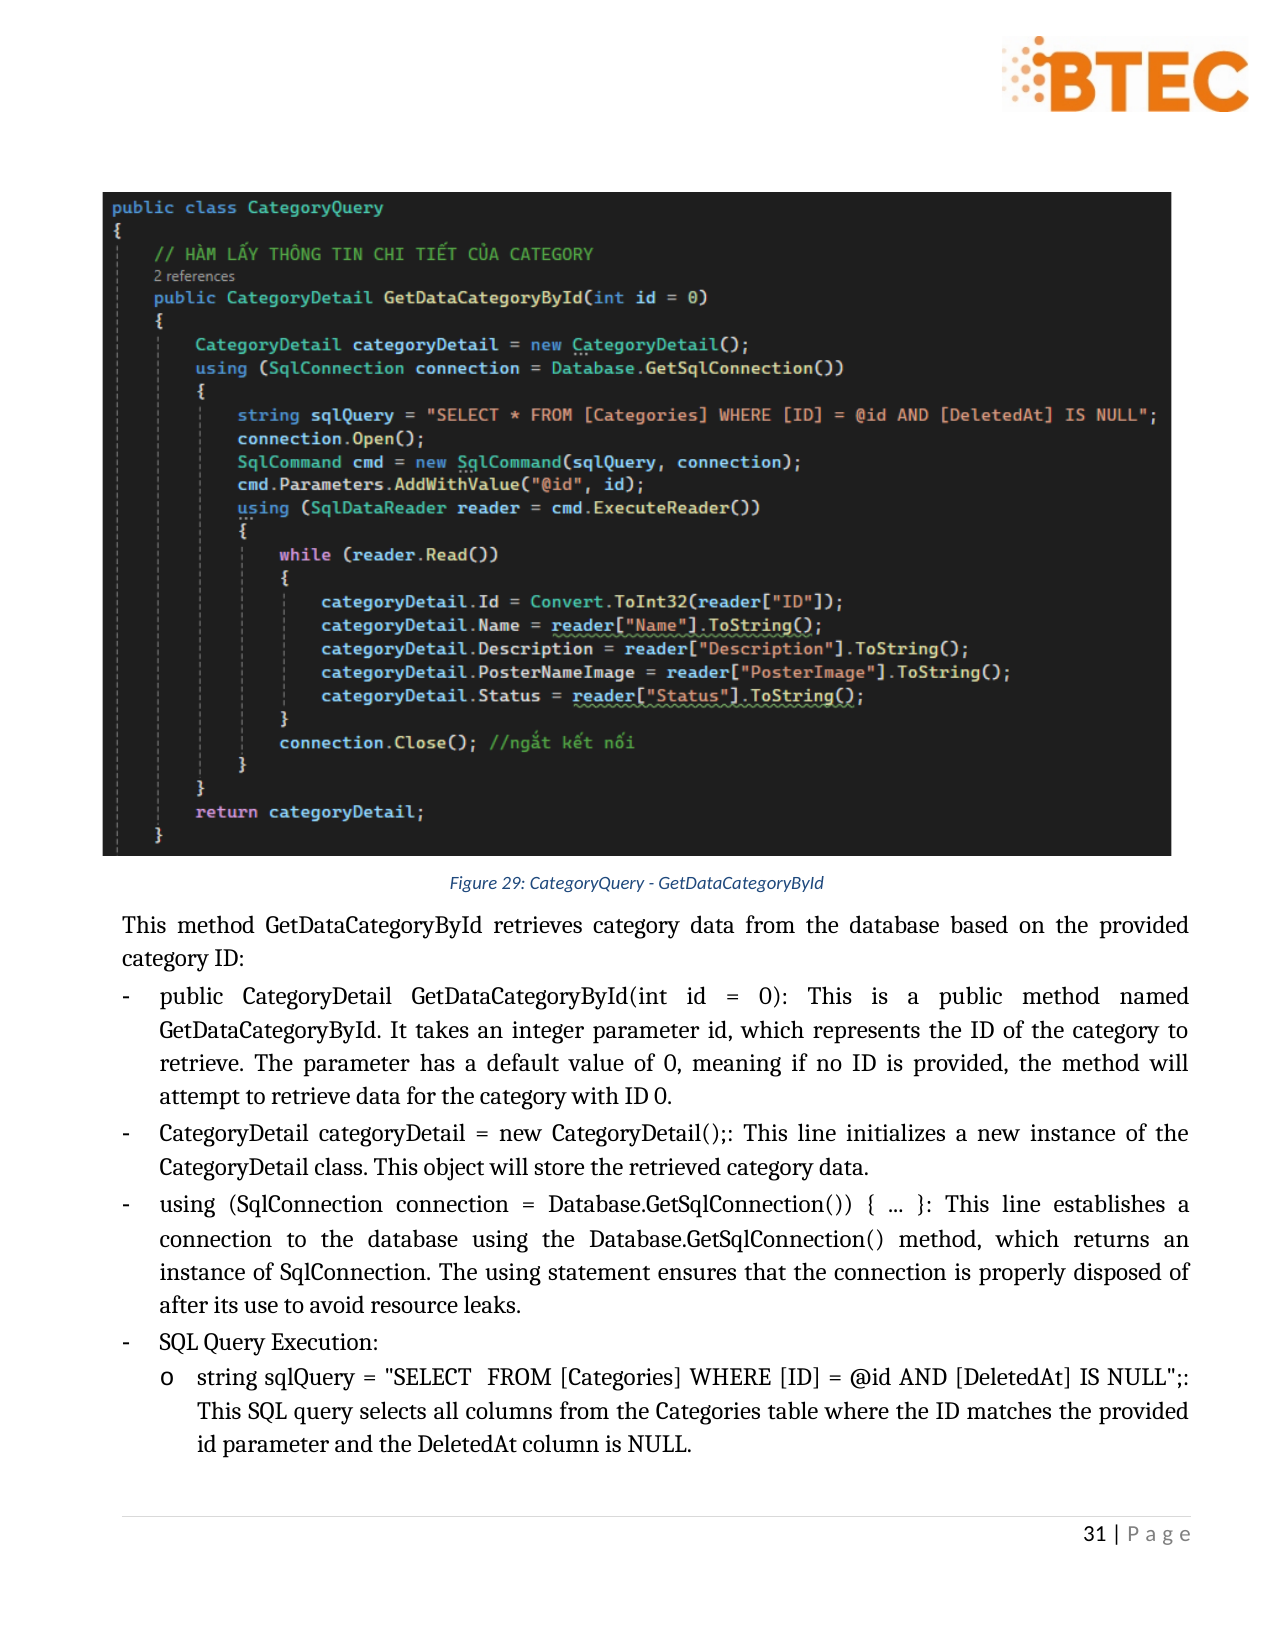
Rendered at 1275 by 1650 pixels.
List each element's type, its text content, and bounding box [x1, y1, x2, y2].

picture [102, 192, 1172, 856]
list using (SqlConnection connection = Database.GetSqlConnection()) { ... }: This line establishes a connection to the database using the Database.GetSqlConnection() method, which returns an instance of SqlConnection. The using statement ensures that the connection is properly disposed of after its use to avoid resource leaks. [122, 1186, 1191, 1319]
list public CategoryDetail GetDataCategoryById(int id = 0): This is a public method named GetDataCategoryById. It takes an integer parameter id, which represents the ID of the category to retrieve. The parameter has a default value of 0, meaning if no ID is provided, the method will attempt to retrieve data for the category with ID 0. [122, 977, 1191, 1111]
list SQL Query Execution: [122, 1323, 1191, 1358]
picture [1001, 36, 1249, 112]
list string sqlQuery = "SELECT FROM [Categories] WHERE [ID] = @id AND [DeletedAt] IS NULL";: This SQL query selects all columns from the Categories table where the ID matches the provided id parameter and the DeletedAt column is NULL. [159, 1363, 1191, 1459]
list CategoryDetail categoryDetail = new CategoryDetail();: This line initializes a new instance of the CategoryDetail class. This object will store the retrieved category data. [122, 1115, 1191, 1182]
